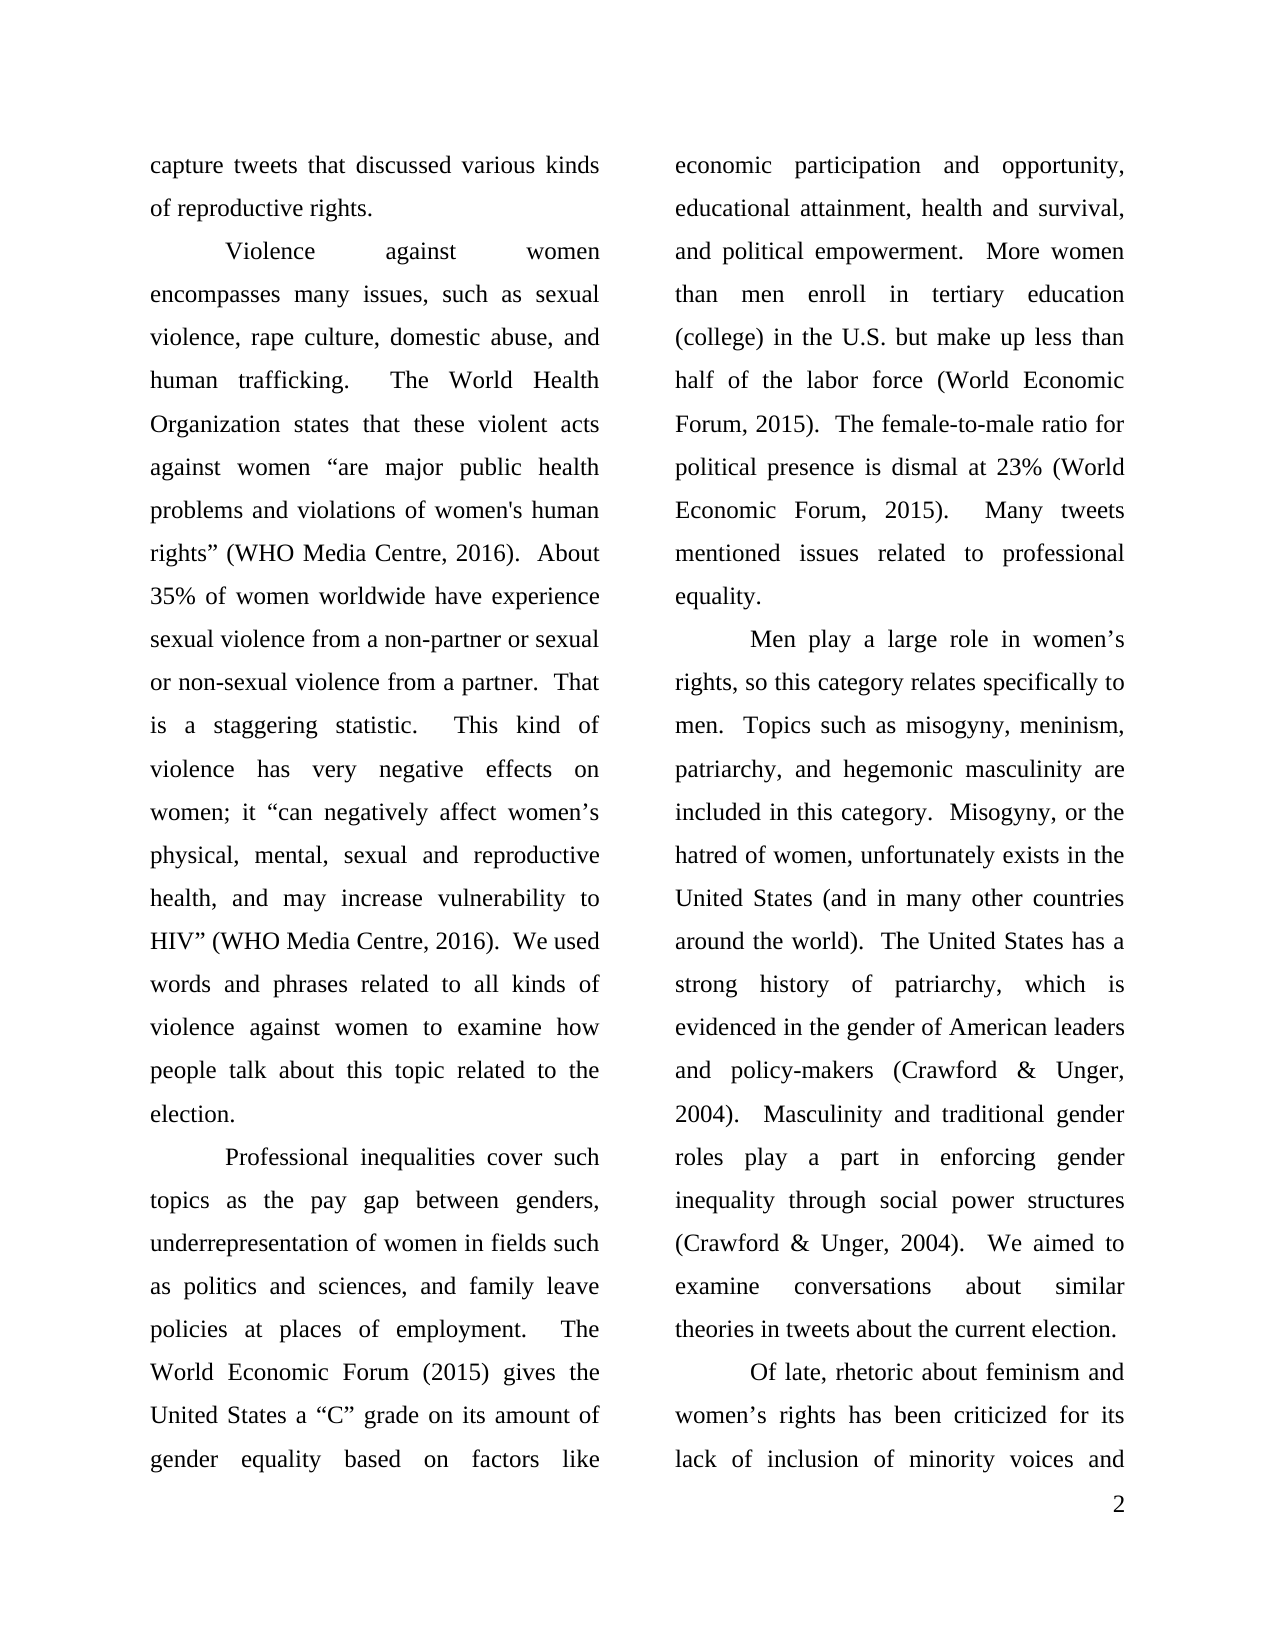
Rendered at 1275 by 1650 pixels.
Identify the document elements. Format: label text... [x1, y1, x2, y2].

text Professional inequalities cover such topics as the pay gap between genders, underrepresentation of women in fields such as politics and sciences, and family leave policies at places of employment. The World Economic Forum (2015) gives the United States a “C” grade on its amount of gender equality based on factors like economic participation and opportunity, educational attainment, health and survival, and political empowerment. More women than men enroll in tertiary education (college) in the U.S. but make up less than half of the labor force (World Economic Forum, 2015). The female-to-male ratio for political presence is dismal at 23% (World Economic Forum, 2015). Many tweets mentioned issues related to professional equality. [675, 150, 1125, 610]
text Violence against women encompasses many issues, such as sexual violence, rape culture, domestic abuse, and human trafficking. The World Health Organization states that these violent acts against women “are major public health problems and violations of women's human rights” (WHO Media Centre, 2016). About 35% of women worldwide have experience sexual violence from a non-partner or sexual or non-sexual violence from a partner. That is a staggering statistic. This kind of violence has very negative effects on women; it “can negatively affect women’s physical, mental, sexual and reproductive health, and may increase vulnerability to HIV” (WHO Media Centre, 2016). We used words and phrases related to all kinds of violence against women to examine how people talk about this topic related to the election. [150, 236, 600, 1127]
text Professional inequalities cover such topics as the pay gap between genders, underrepresentation of women in fields such as politics and sciences, and family leave policies at places of employment. The World Economic Forum (2015) gives the United States a “C” grade on its amount of gender equality based on factors like economic participation and opportunity, educational attainment, health and survival, and political empowerment. More women than men enroll in tertiary education (college) in the U.S. but make up less than half of the labor force (World Economic Forum, 2015). The female-to-male ratio for political presence is dismal at 23% (World Economic Forum, 2015). Many tweets mentioned issues related to professional equality. [150, 1142, 600, 1472]
text Men play a large role in women’s rights, so this category relates specifically to men. Topics such as misogyny, meninism, patriarchy, and hegemonic masculinity are included in this category. Misogyny, or the hatred of women, unfortunately exists in the United States (and in many other countries around the world). The United States has a strong history of patriarchy, which is evidenced in the gender of American leaders and policy-makers (Crawford & Unger, 2004). Masculinity and traditional gender roles play a part in enforcing gender inequality through social power structures (Crawford & Unger, 2004). We aimed to examine conversations about similar theories in tweets about the current election. [675, 624, 1125, 1343]
